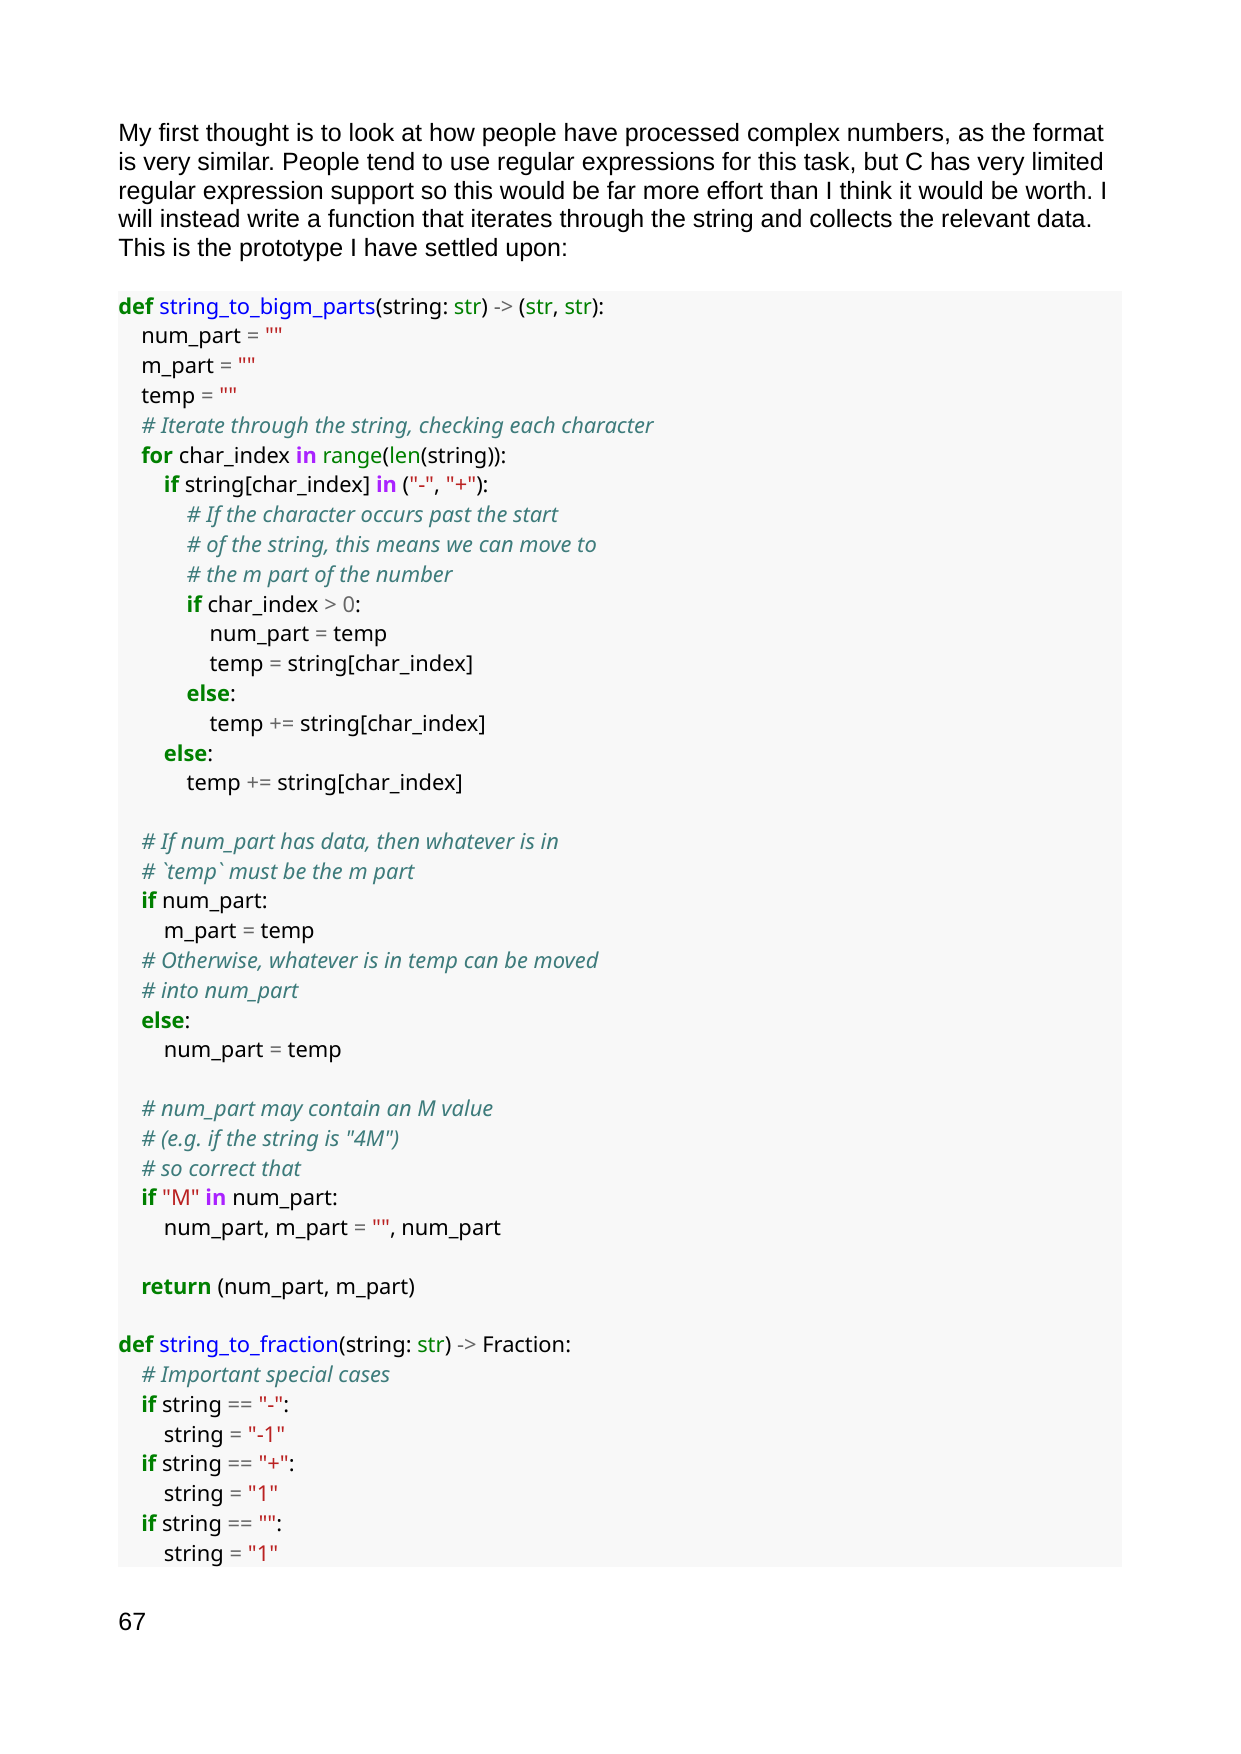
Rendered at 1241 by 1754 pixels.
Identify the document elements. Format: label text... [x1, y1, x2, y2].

text # (e.g. if the string is "4M") [118, 1123, 1122, 1152]
text string = "-1" [118, 1418, 1122, 1448]
text This is the prototype I have settled upon: [118, 233, 1122, 262]
text # into num_part [118, 975, 1122, 1004]
text def string_to_bigm_parts(string: str) -> (str, str): [118, 291, 1122, 320]
text # If num_part has data, then whatever is in [118, 826, 1122, 856]
text if string[char_index] in ("-", "+"): [118, 469, 1122, 499]
text My first thought is to look at how people have processed complex numbers, as the format is very similar. People tend to use regular expressions for this task, but C has very limited regular expression support so this would be far more effort than I think it would be worth. I will instead write a function that iterates through the string and collects the relevant data. [118, 118, 1122, 233]
text else: [118, 1004, 1122, 1034]
text if char_index > 0: [118, 588, 1122, 618]
text temp = "" [118, 380, 1122, 410]
text return (num_part, m_part) [118, 1271, 1122, 1300]
text temp += string[char_index] [118, 708, 1122, 737]
text string = "1" [118, 1538, 1122, 1567]
text # Otherwise, whatever is in temp can be moved [118, 945, 1122, 975]
text # num_part may contain an M value [118, 1093, 1122, 1123]
text if num_part: [118, 885, 1122, 915]
text num_part = temp [118, 618, 1122, 648]
text temp += string[char_index] [118, 767, 1122, 797]
text # the m part of the number [118, 559, 1122, 588]
text num_part, m_part = "", num_part [118, 1212, 1122, 1242]
text if string == "+": [118, 1448, 1122, 1478]
text num_part = temp [118, 1034, 1122, 1064]
text num_part = "" [118, 320, 1122, 350]
text m_part = "" [118, 350, 1122, 380]
text # `temp` must be the m part [118, 856, 1122, 885]
text for char_index in range(len(string)): [118, 439, 1122, 469]
text # If the character occurs past the start [118, 499, 1122, 529]
text if "M" in num_part: [118, 1182, 1122, 1212]
text # of the string, this means we can move to [118, 529, 1122, 559]
text else: [118, 737, 1122, 767]
text if string == "": [118, 1508, 1122, 1538]
text # so correct that [118, 1152, 1122, 1182]
text else: [118, 678, 1122, 708]
text # Iterate through the string, checking each character [118, 410, 1122, 439]
text if string == "-": [118, 1389, 1122, 1418]
text def string_to_fraction(string: str) -> Fraction: [118, 1329, 1122, 1359]
text string = "1" [118, 1478, 1122, 1508]
text m_part = temp [118, 915, 1122, 945]
text # Important special cases [118, 1359, 1122, 1389]
text temp = string[char_index] [118, 648, 1122, 678]
